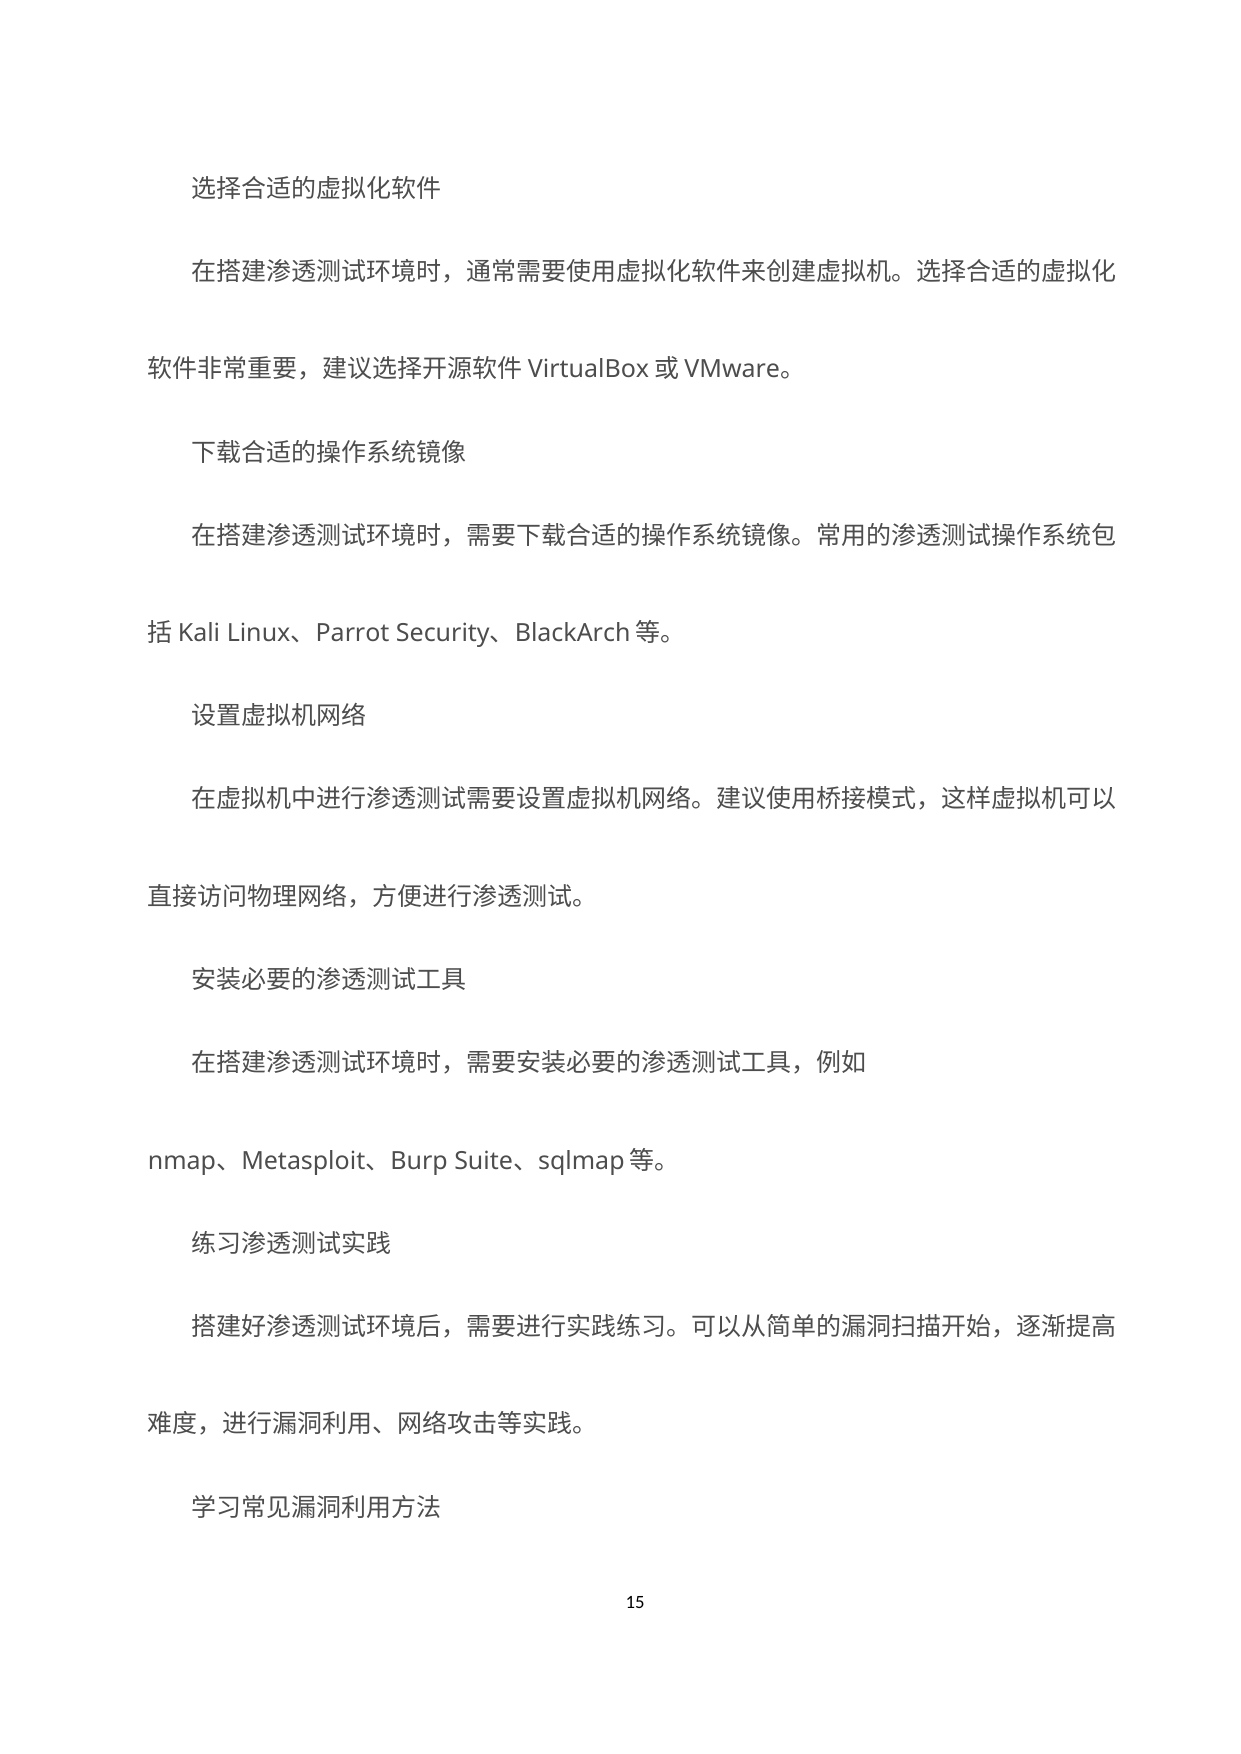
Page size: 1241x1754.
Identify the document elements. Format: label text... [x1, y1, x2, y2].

text 在搭建渗透测试环境时，通常需要使用虚拟化软件来创建虚拟机。选择合适的虚拟化软件非常重要，建议选择开源软件VirtualBox或VMware。 [148, 237, 1122, 399]
text 练习渗透测试实践 [148, 1209, 1122, 1274]
text 选择合适的虚拟化软件 [148, 154, 1122, 219]
text 在虚拟机中进行渗透测试需要设置虚拟机网络。建议使用桥接模式，这样虚拟机可以直接访问物理网络，方便进行渗透测试。 [148, 764, 1122, 927]
text 下载合适的操作系统镜像 [148, 418, 1122, 483]
text 在搭建渗透测试环境时，需要下载合适的操作系统镜像。常用的渗透测试操作系统包括Kali Linux、Parrot Security、BlackArch等。 [148, 501, 1122, 663]
text 学习常见漏洞利用方法 [148, 1473, 1122, 1538]
text 在搭建渗透测试环境时，需要安装必要的渗透测试工具，例如nmap、Metasploit、Burp Suite、sqlmap等。 [148, 1028, 1122, 1191]
text 设置虚拟机网络 [148, 681, 1122, 746]
text 安装必要的渗透测试工具 [148, 945, 1122, 1010]
text 搭建好渗透测试环境后，需要进行实践练习。可以从简单的漏洞扫描开始，逐渐提高难度，进行漏洞利用、网络攻击等实践。 [148, 1292, 1122, 1454]
